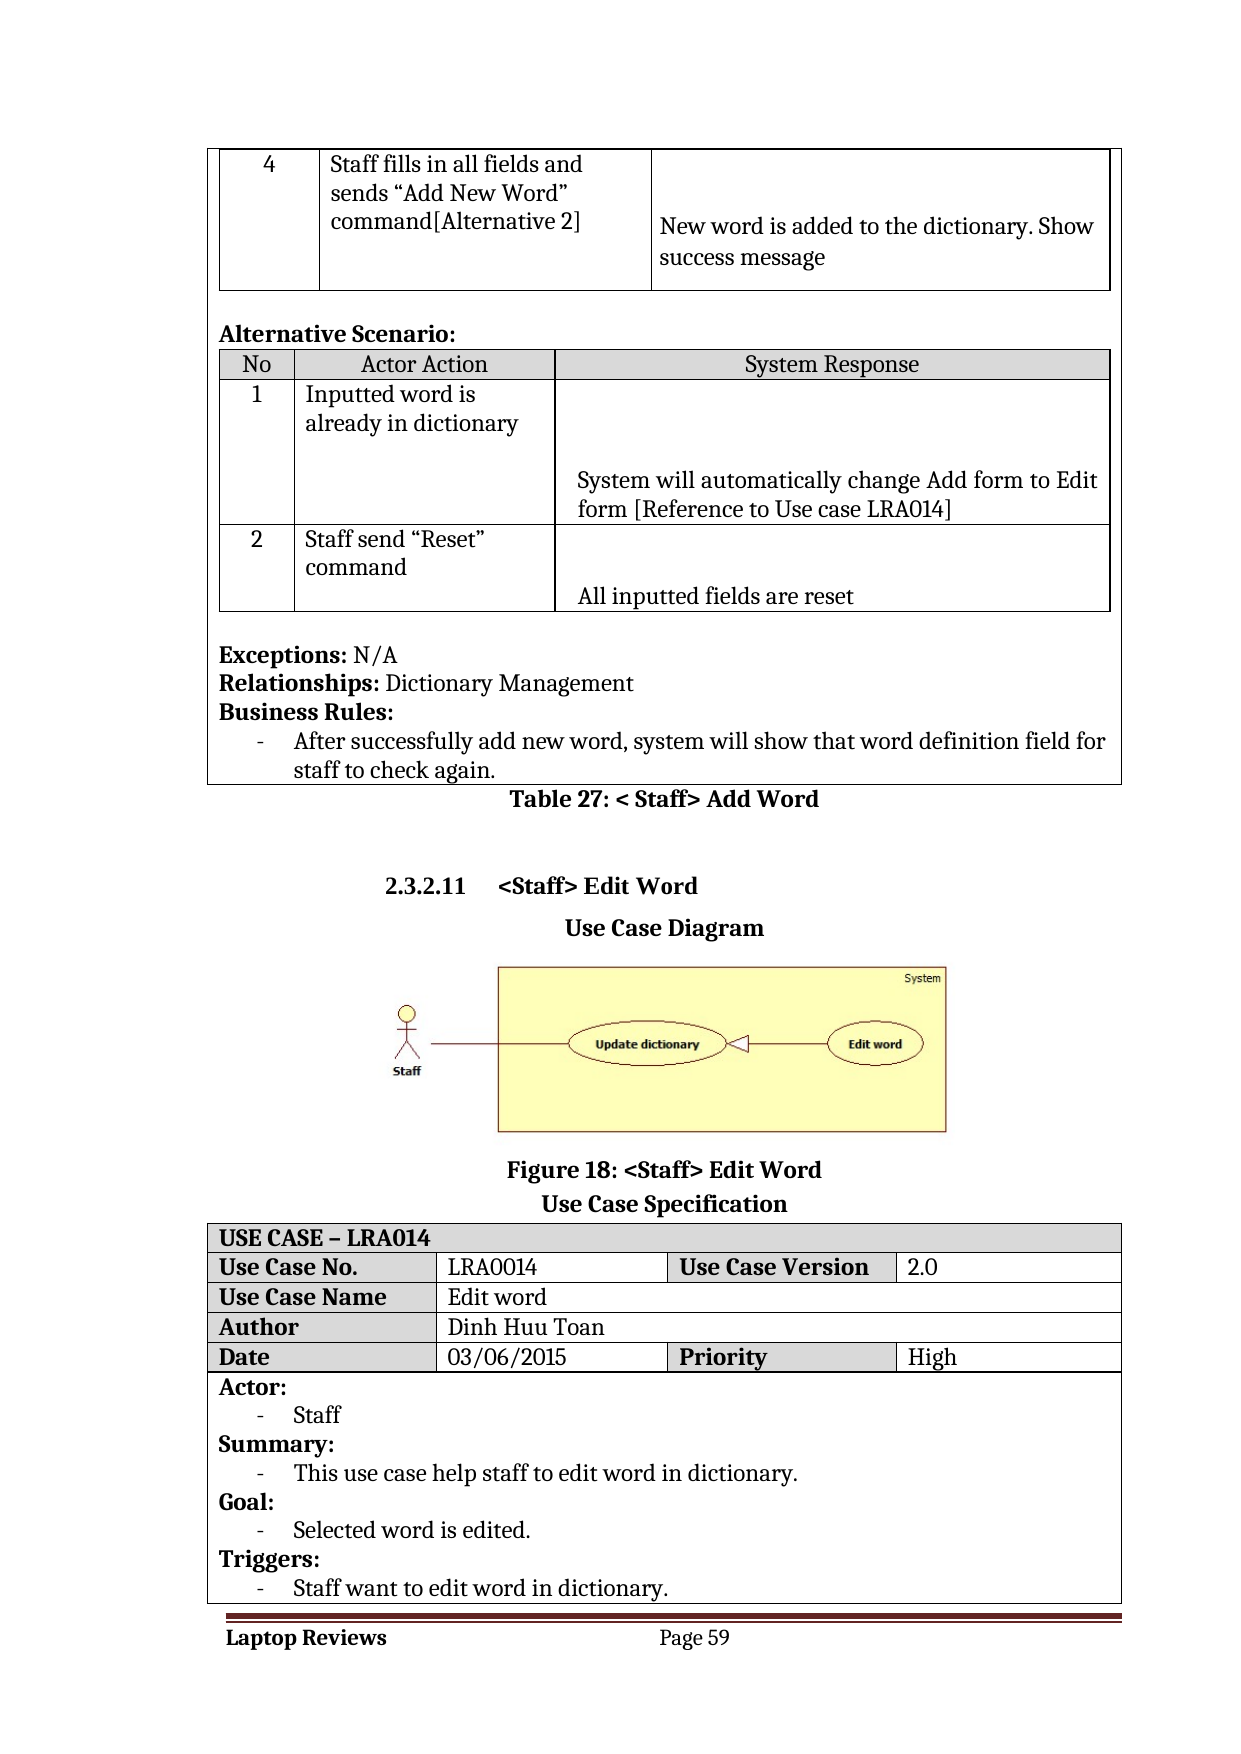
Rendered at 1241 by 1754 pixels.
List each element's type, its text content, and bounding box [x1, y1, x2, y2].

table_cell Priority [668, 1343, 896, 1371]
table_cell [208, 1373, 1121, 1602]
table_cell High [897, 1343, 1121, 1371]
table_cell 2.0 [897, 1253, 1121, 1282]
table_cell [208, 149, 1121, 784]
table_cell 03/06/2015 [437, 1343, 667, 1371]
table_cell Author [208, 1313, 436, 1342]
table_header USE CASE – LRA014 [208, 1224, 1121, 1252]
picture [362, 946, 967, 1153]
table_cell Date [208, 1343, 436, 1371]
table_cell Edit word [437, 1283, 1121, 1312]
subtitle Use Case Specification [207, 1189, 1122, 1218]
subtitle Use Case Diagram [207, 913, 1122, 942]
table_cell LRA0014 [437, 1253, 667, 1282]
table_cell Use Case Version [668, 1253, 896, 1282]
subtitle <Staff> Edit Word [385, 871, 1122, 901]
table_cell Use Case No. [208, 1253, 436, 1282]
table_cell Use Case Name [208, 1283, 436, 1312]
table_cell Dinh Huu Toan [437, 1313, 1121, 1342]
